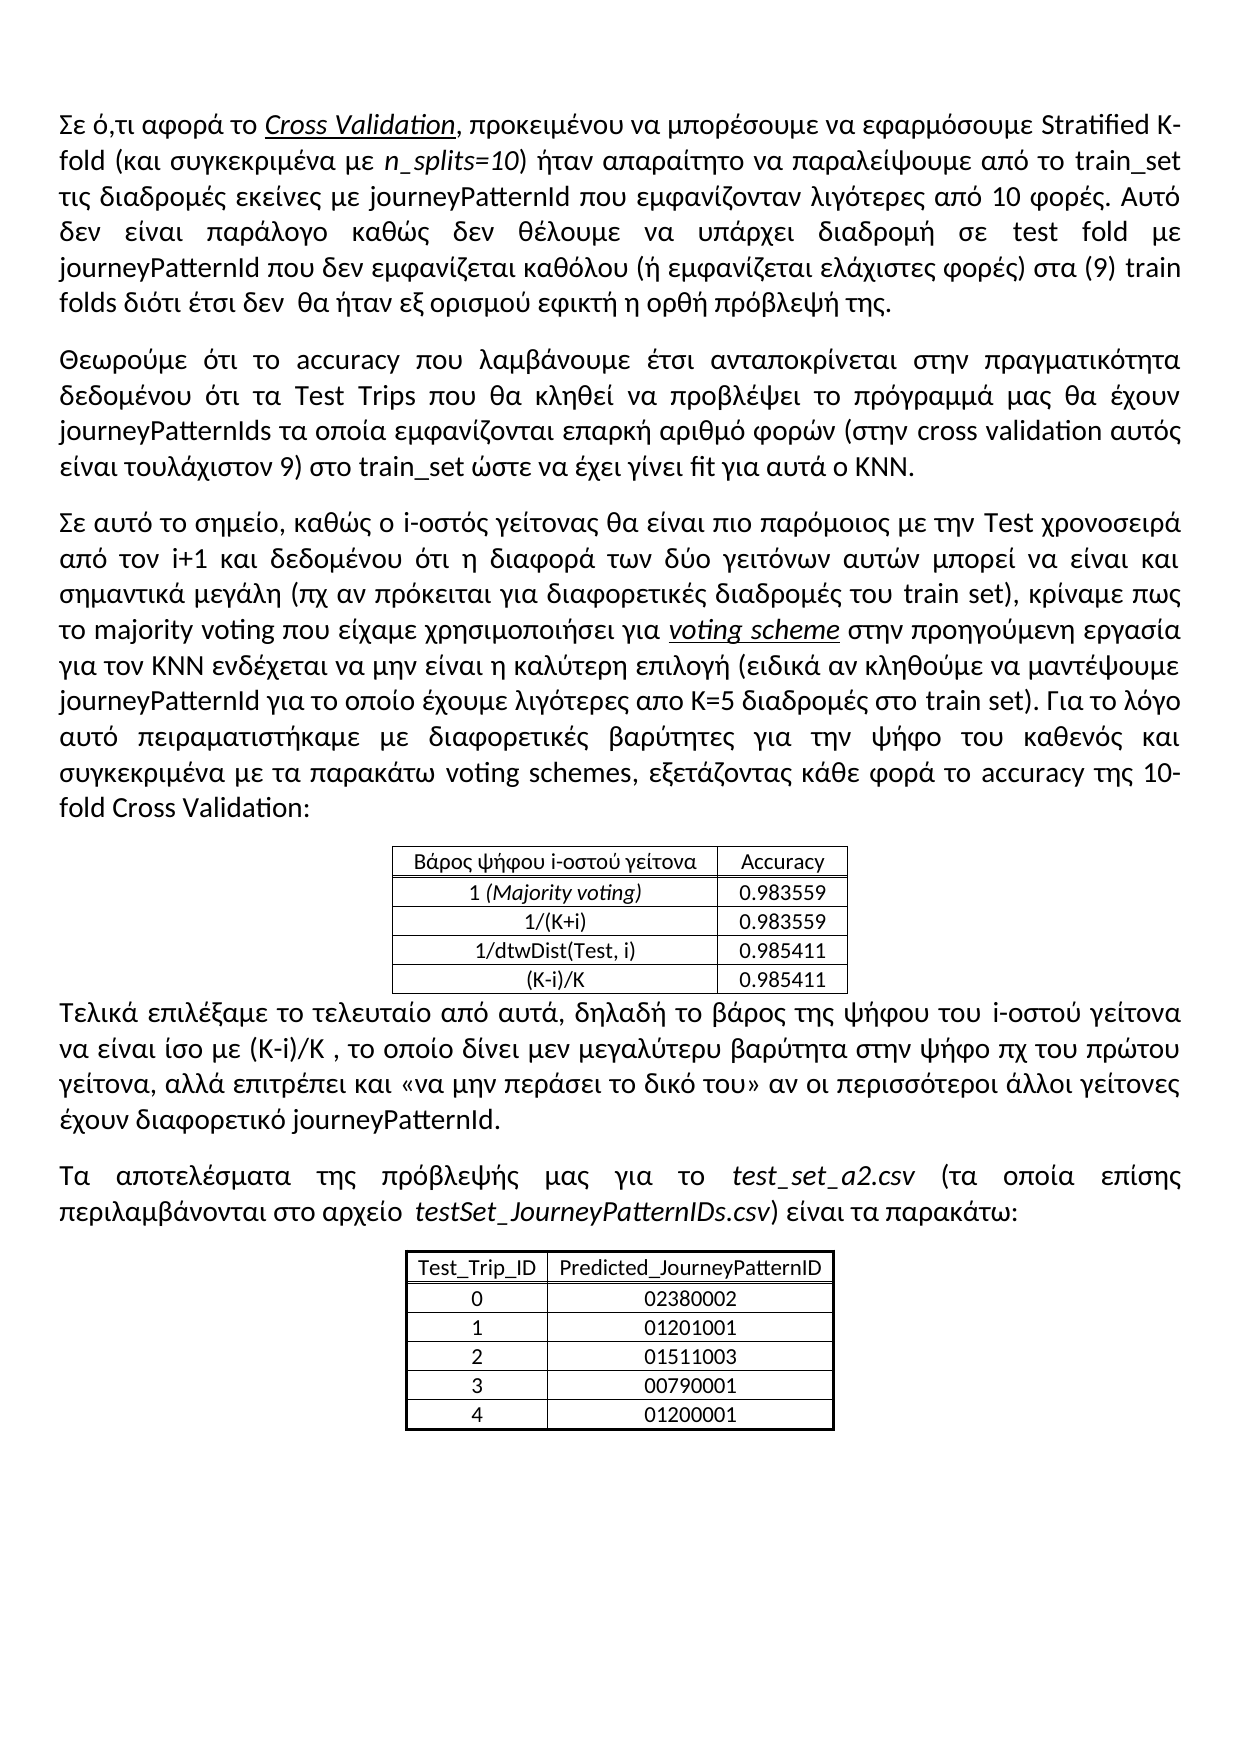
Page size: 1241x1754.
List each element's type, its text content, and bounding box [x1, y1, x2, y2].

table_cell 0.983559 [718, 878, 847, 906]
table_cell 1/(K+i) [393, 907, 717, 935]
table_cell 01200001 [548, 1400, 832, 1428]
table_cell 0.985411 [718, 965, 847, 993]
table_cell 1/dtwDist(Test, i) [393, 936, 717, 964]
table_cell 1 [408, 1313, 547, 1341]
table_header Βάρος ψήφου i-οστού γείτονα [393, 847, 717, 875]
text Σε ό,τι αφορά το Cross Validation, προκειμένου να μπορέσουμε να εφαρμόσουμε Stratified K-fold (και συγκεκριμένα με n_splits=10) ήταν απαραίτητο να παραλείψουμε από το train_set τις διαδρομές εκείνες με journeyPatternId που εμφανίζονταν λιγότερες από 10 φορές. Αυτό δεν είναι παράλογο καθώς δεν θέλουμε να υπάρχει διαδρομή σε test fold με journeyPatternId που δεν εμφανίζεται καθόλου (ή εμφανίζεται ελάχιστες φορές) στα (9) train folds διότι έτσι δεν θα ήταν εξ ορισμού εφικτή η ορθή πρόβλεψή της. [59, 106, 1181, 320]
table_cell 0.983559 [718, 907, 847, 935]
table_cell 02380002 [548, 1284, 832, 1312]
table_header Predicted_JourneyPatternID [548, 1253, 832, 1281]
table_header Accuracy [718, 847, 847, 875]
text Τελικά επιλέξαμε το τελευταίο από αυτά, δηλαδή το βάρος της ψήφου του i-οστού γείτονα να είναι ίσο με (K-i)/K , το οποίο δίνει μεν μεγαλύτερυ βαρύτητα στην ψήφο πχ του πρώτου γείτονα, αλλά επιτρέπει και «να μην περάσει το δικό του» αν οι περισσότεροι άλλοι γείτονες έχουν διαφορετικό journeyPatternId. [59, 994, 1181, 1137]
text Σε αυτό το σημείο, καθώς ο i-οστός γείτονας θα είναι πιο παρόμοιος με την Test χρονοσειρά από τον i+1 και δεδομένου ότι η διαφορά των δύο γειτόνων αυτών μπορεί να είναι και σημαντικά μεγάλη (πχ αν πρόκειται για διαφορετικές διαδρομές του train set), κρίναμε πως το majority voting που είχαμε χρησιμοποιήσει για voting scheme στην προηγούμενη εργασία για τον KNN ενδέχεται να μην είναι η καλύτερη επιλογή (ειδικά αν κληθούμε να μαντέψουμε journeyPatternId για το οποίο έχουμε λιγότερες απο Κ=5 διαδρομές στο train set). Για το λόγο αυτό πειραματιστήκαμε με διαφορετικές βαρύτητες για την ψήφο του καθενός και συγκεκριμένα με τα παρακάτω voting schemes, εξετάζοντας κάθε φορά το accuracy της 10-fold Cross Validation: [59, 504, 1181, 825]
table_cell 4 [408, 1400, 547, 1428]
text Τα αποτελέσματα της πρόβλεψής μας για το test_set_a2.csv (τα οποία επίσης περιλαμβάνονται στο αρχείο testSet_JourneyPatternIDs.csv) είναι τα παρακάτω: [59, 1157, 1181, 1229]
table_cell 1 (Majority voting) [393, 878, 717, 906]
table_cell 2 [408, 1342, 547, 1370]
table_cell 0 [408, 1284, 547, 1312]
table_cell 00790001 [548, 1371, 832, 1399]
table_cell 01511003 [548, 1342, 832, 1370]
table_cell (K-i)/K [393, 965, 717, 993]
table_cell 3 [408, 1371, 547, 1399]
table_header Test_Trip_ID [408, 1253, 547, 1281]
table_cell 01201001 [548, 1313, 832, 1341]
table_cell 0.985411 [718, 936, 847, 964]
text Θεωρούμε ότι το accuracy που λαμβάνουμε έτσι ανταποκρίνεται στην πραγματικότητα δεδομένου ότι τα Test Trips που θα κληθεί να προβλέψει το πρόγραμμά μας θα έχουν journeyPatternIds τα οποία εμφανίζονται επαρκή αριθμό φορών (στην cross validation αυτός είναι τουλάχιστον 9) στο train_set ώστε να έχει γίνει fit για αυτά ο KNN. [59, 341, 1181, 483]
